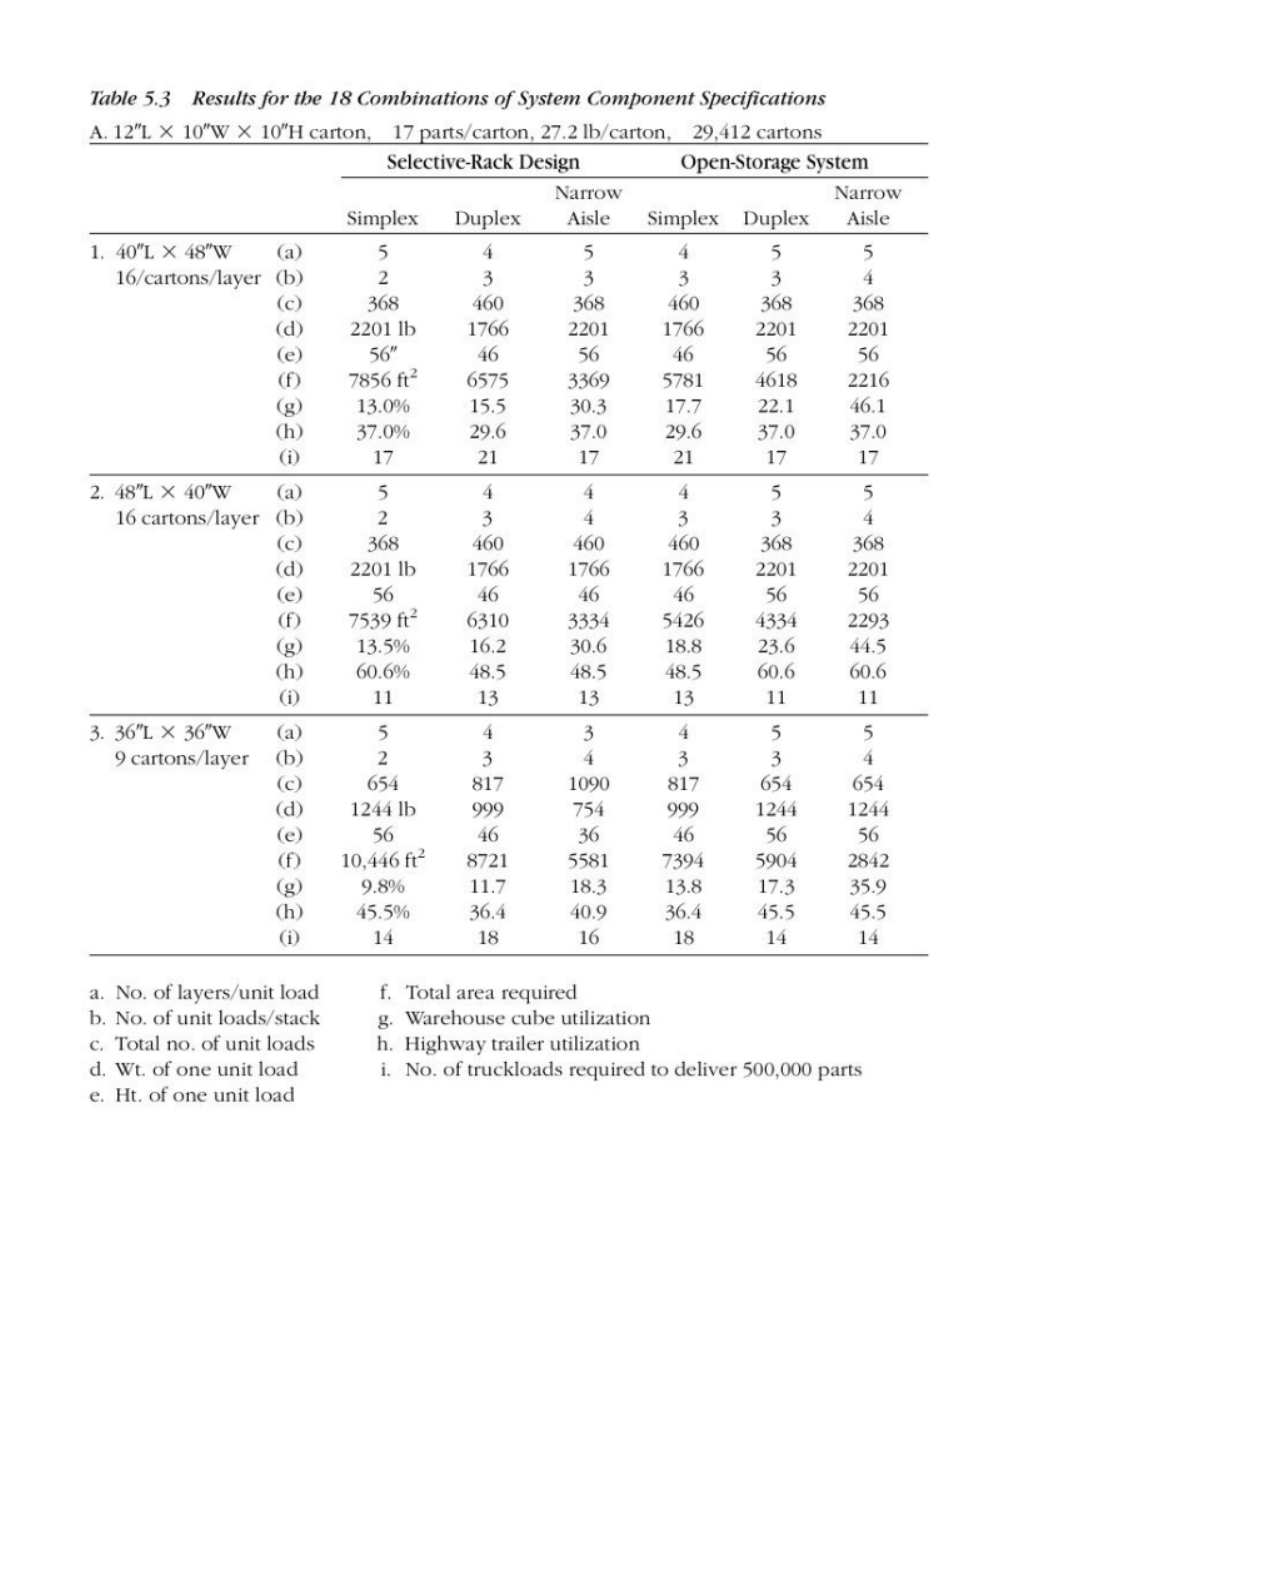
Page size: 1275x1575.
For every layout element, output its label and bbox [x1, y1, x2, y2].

picture [75, 75, 953, 1112]
